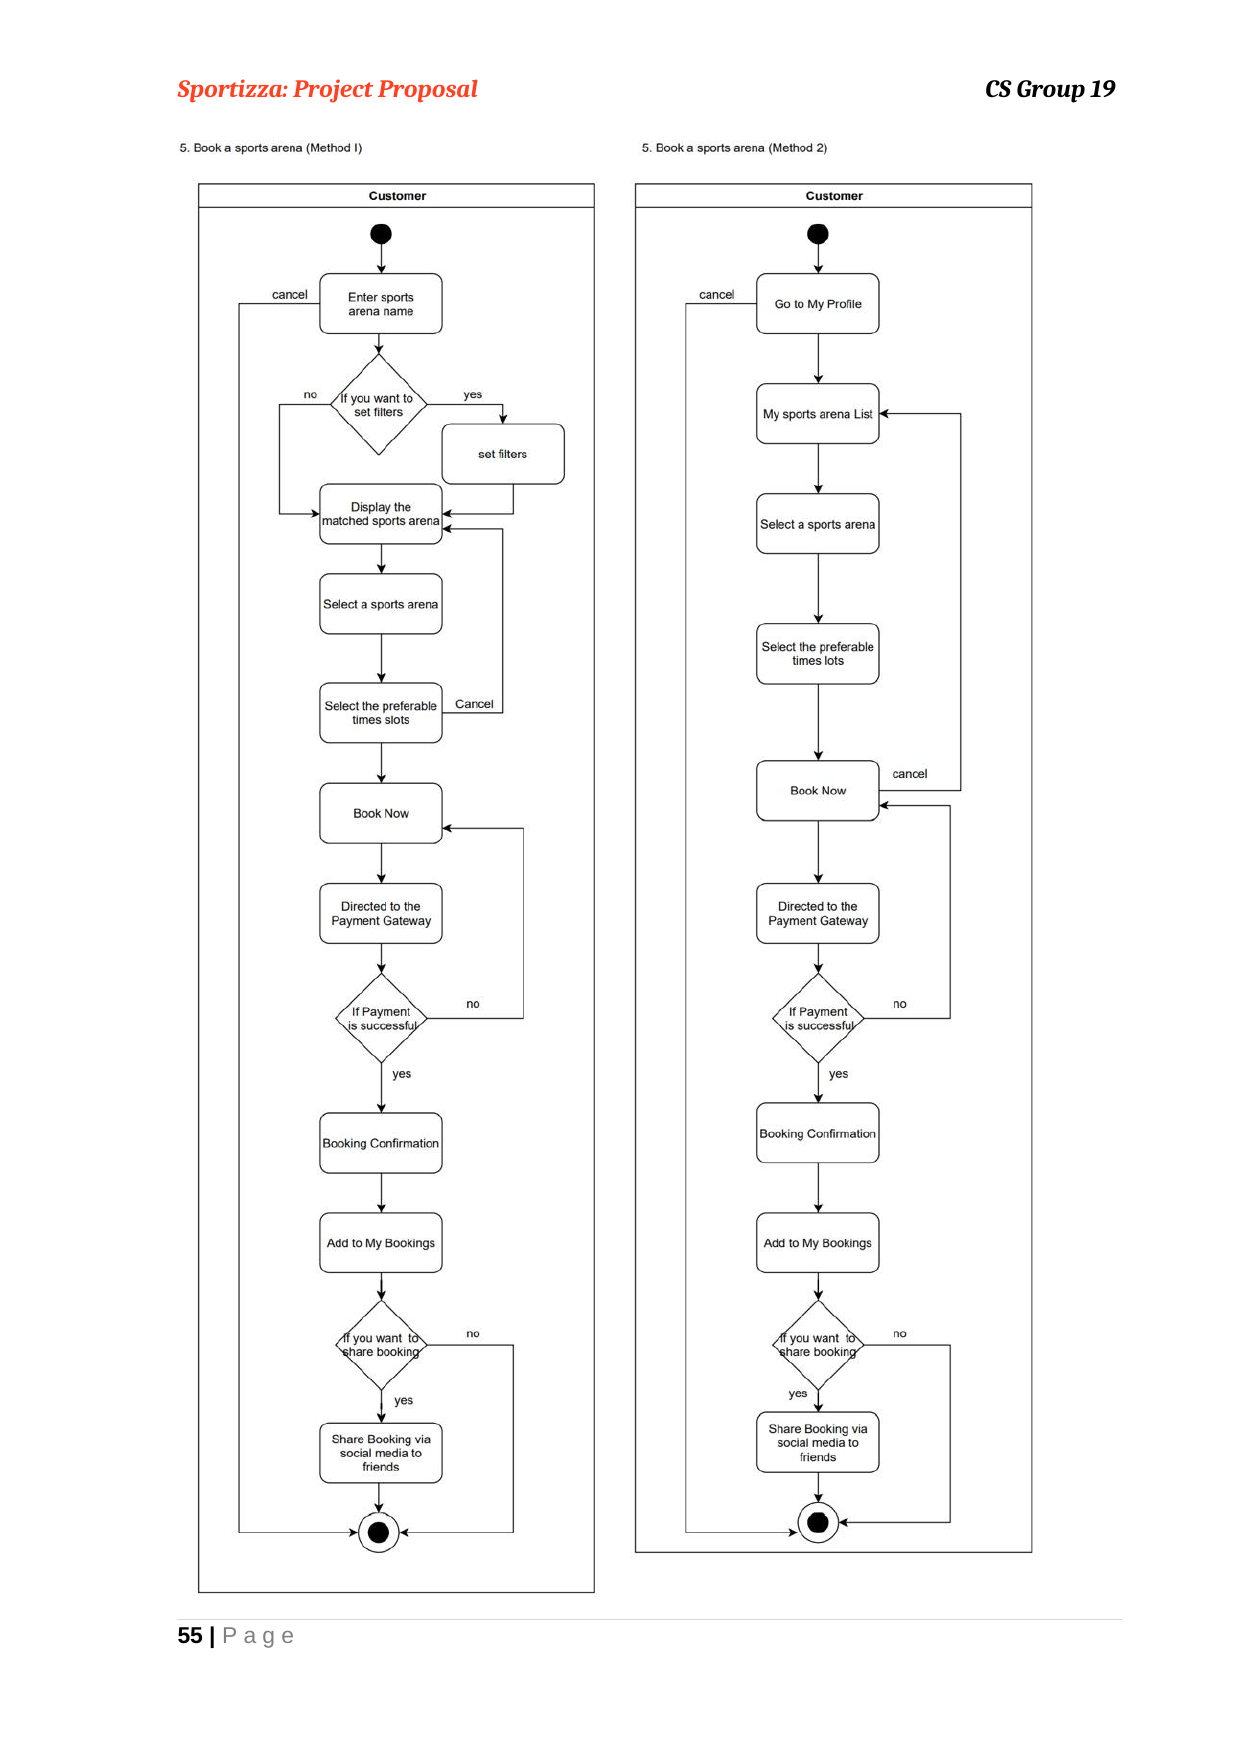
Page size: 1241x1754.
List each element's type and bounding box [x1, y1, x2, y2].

picture [177, 132, 1055, 1609]
